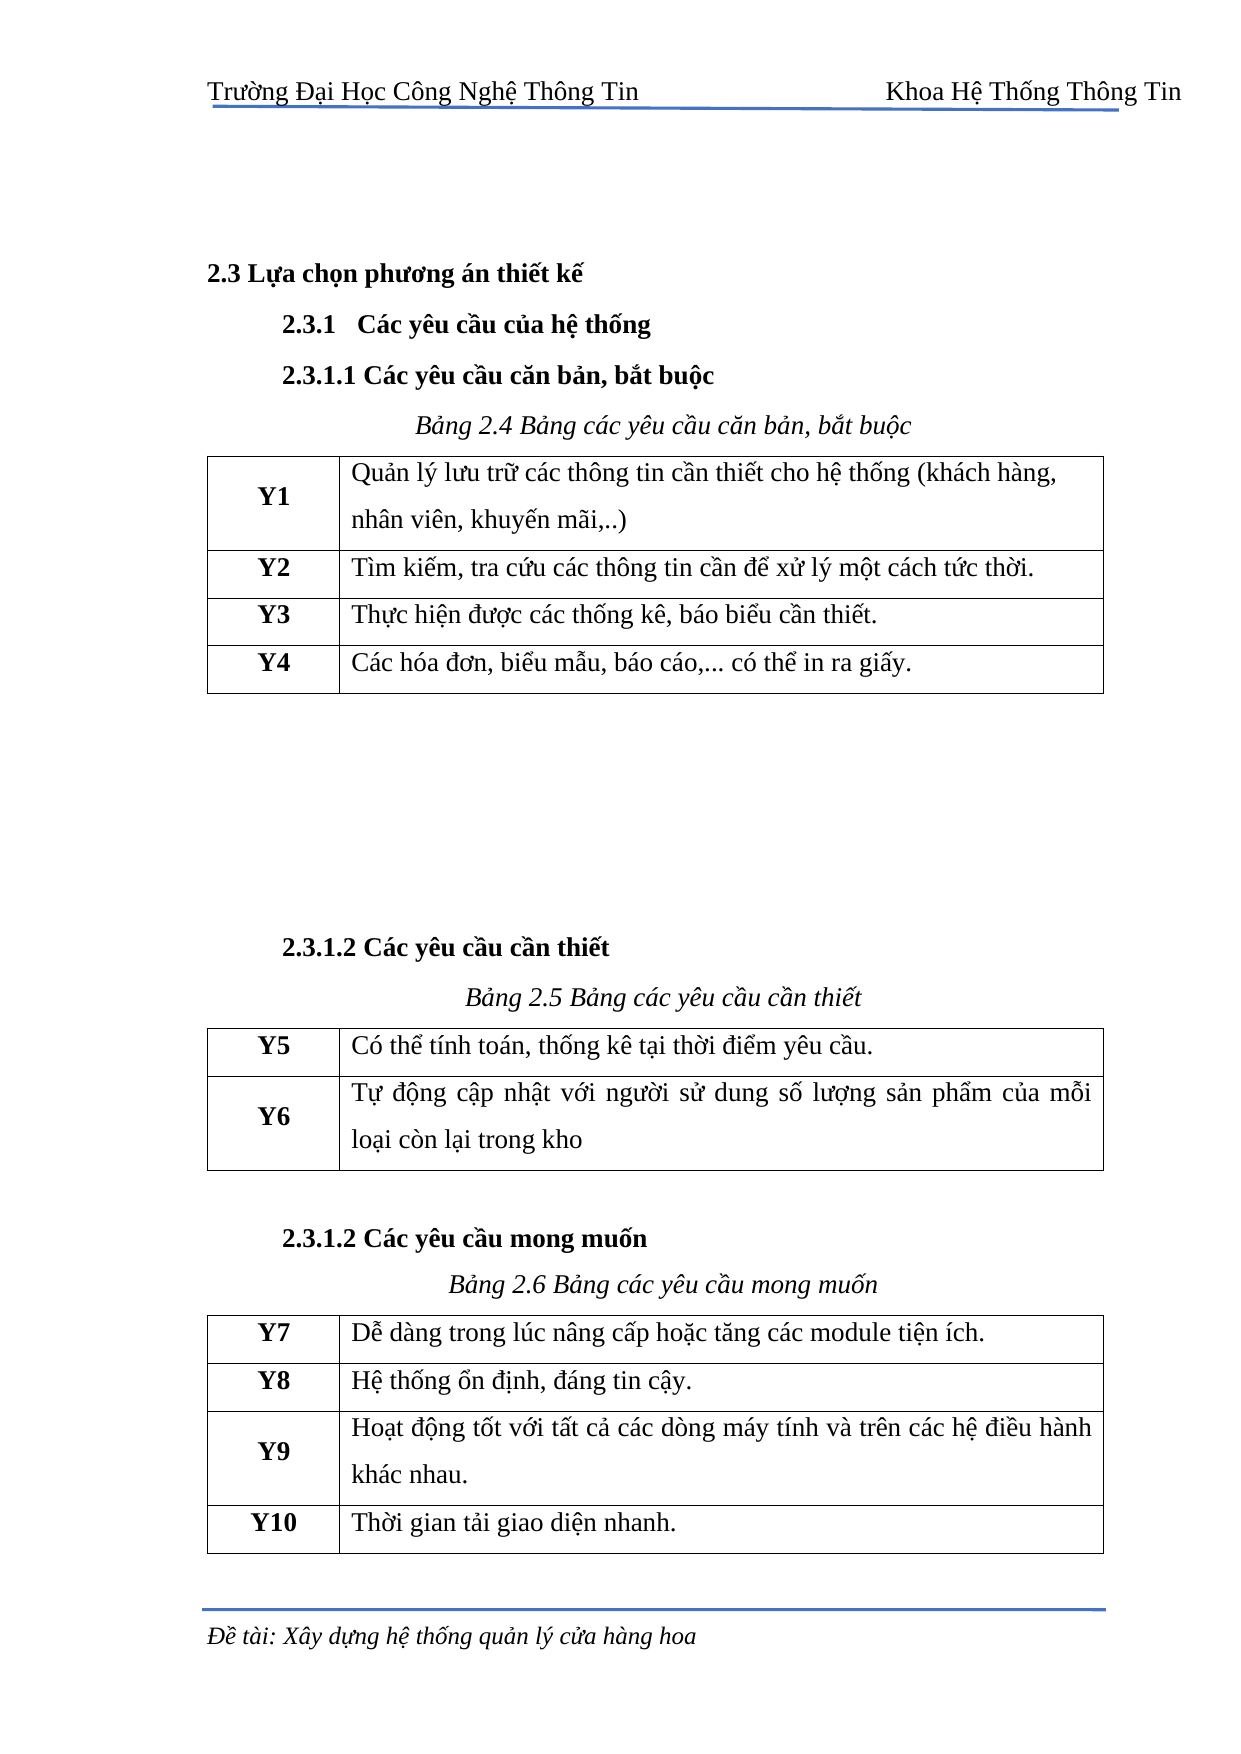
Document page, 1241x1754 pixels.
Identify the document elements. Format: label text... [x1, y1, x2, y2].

subtitle 2.3.1.2 Các yêu cầu cần thiết [207, 932, 1122, 963]
table_cell Hoạt động tốt với tất cả các dòng máy tính và trên các hệ điều hành khác nhau. [340, 1412, 1103, 1505]
table_cell Y3 [208, 599, 339, 645]
table_header Y1 [208, 457, 339, 550]
table_header Có thể tính toán, thống kê tại thời điểm yêu cầu. [340, 1029, 1103, 1076]
table_header Dễ dàng trong lúc nâng cấp hoặc tăng các module tiện ích. [340, 1316, 1103, 1363]
table_cell Các hóa đơn, biểu mẫu, báo cáo,... có thể in ra giấy. [340, 646, 1103, 693]
table_cell Hệ thống ổn định, đáng tin cậy. [340, 1364, 1103, 1411]
table_cell Thời gian tải giao diện nhanh. [340, 1506, 1103, 1553]
table_header Y5 [208, 1029, 339, 1076]
table_cell Y8 [208, 1364, 339, 1411]
table_cell Thực hiện được các thống kê, báo biểu cần thiết. [340, 599, 1103, 645]
table_header Quản lý lưu trữ các thông tin cần thiết cho hệ thống (khách hàng, nhân viên, khuyến mãi,..) [340, 457, 1103, 550]
text Bảng 2.6 Bảng các yêu cầu mong muốn [207, 1268, 1122, 1299]
table_cell Y6 [208, 1077, 339, 1170]
table_cell Y10 [208, 1506, 339, 1553]
table_cell Y4 [208, 646, 339, 693]
table_cell Tìm kiếm, tra cứu các thông tin cần để xử lý một cách tức thời. [340, 551, 1103, 598]
subtitle 2.3.1.2 Các yêu cầu mong muốn [207, 1222, 1122, 1253]
text Bảng 2.5 Bảng các yêu cầu cần thiết [207, 981, 1122, 1012]
table_cell Tự động cập nhật với người sử dung số lượng sản phẩm của mỗi loại còn lại trong kho [340, 1077, 1103, 1170]
subtitle 2.3 Lựa chọn phương án thiết kế [207, 258, 1122, 289]
subtitle 2.3.1.1 Các yêu cầu căn bản, bắt buộc [207, 359, 1122, 390]
table_header Y7 [208, 1316, 339, 1363]
text Bảng 2.4 Bảng các yêu cầu căn bản, bắt buộc [207, 409, 1122, 440]
table_cell Y2 [208, 551, 339, 598]
table_cell Y9 [208, 1412, 339, 1505]
subtitle 2.3.1 Các yêu cầu của hệ thống [207, 308, 1122, 339]
